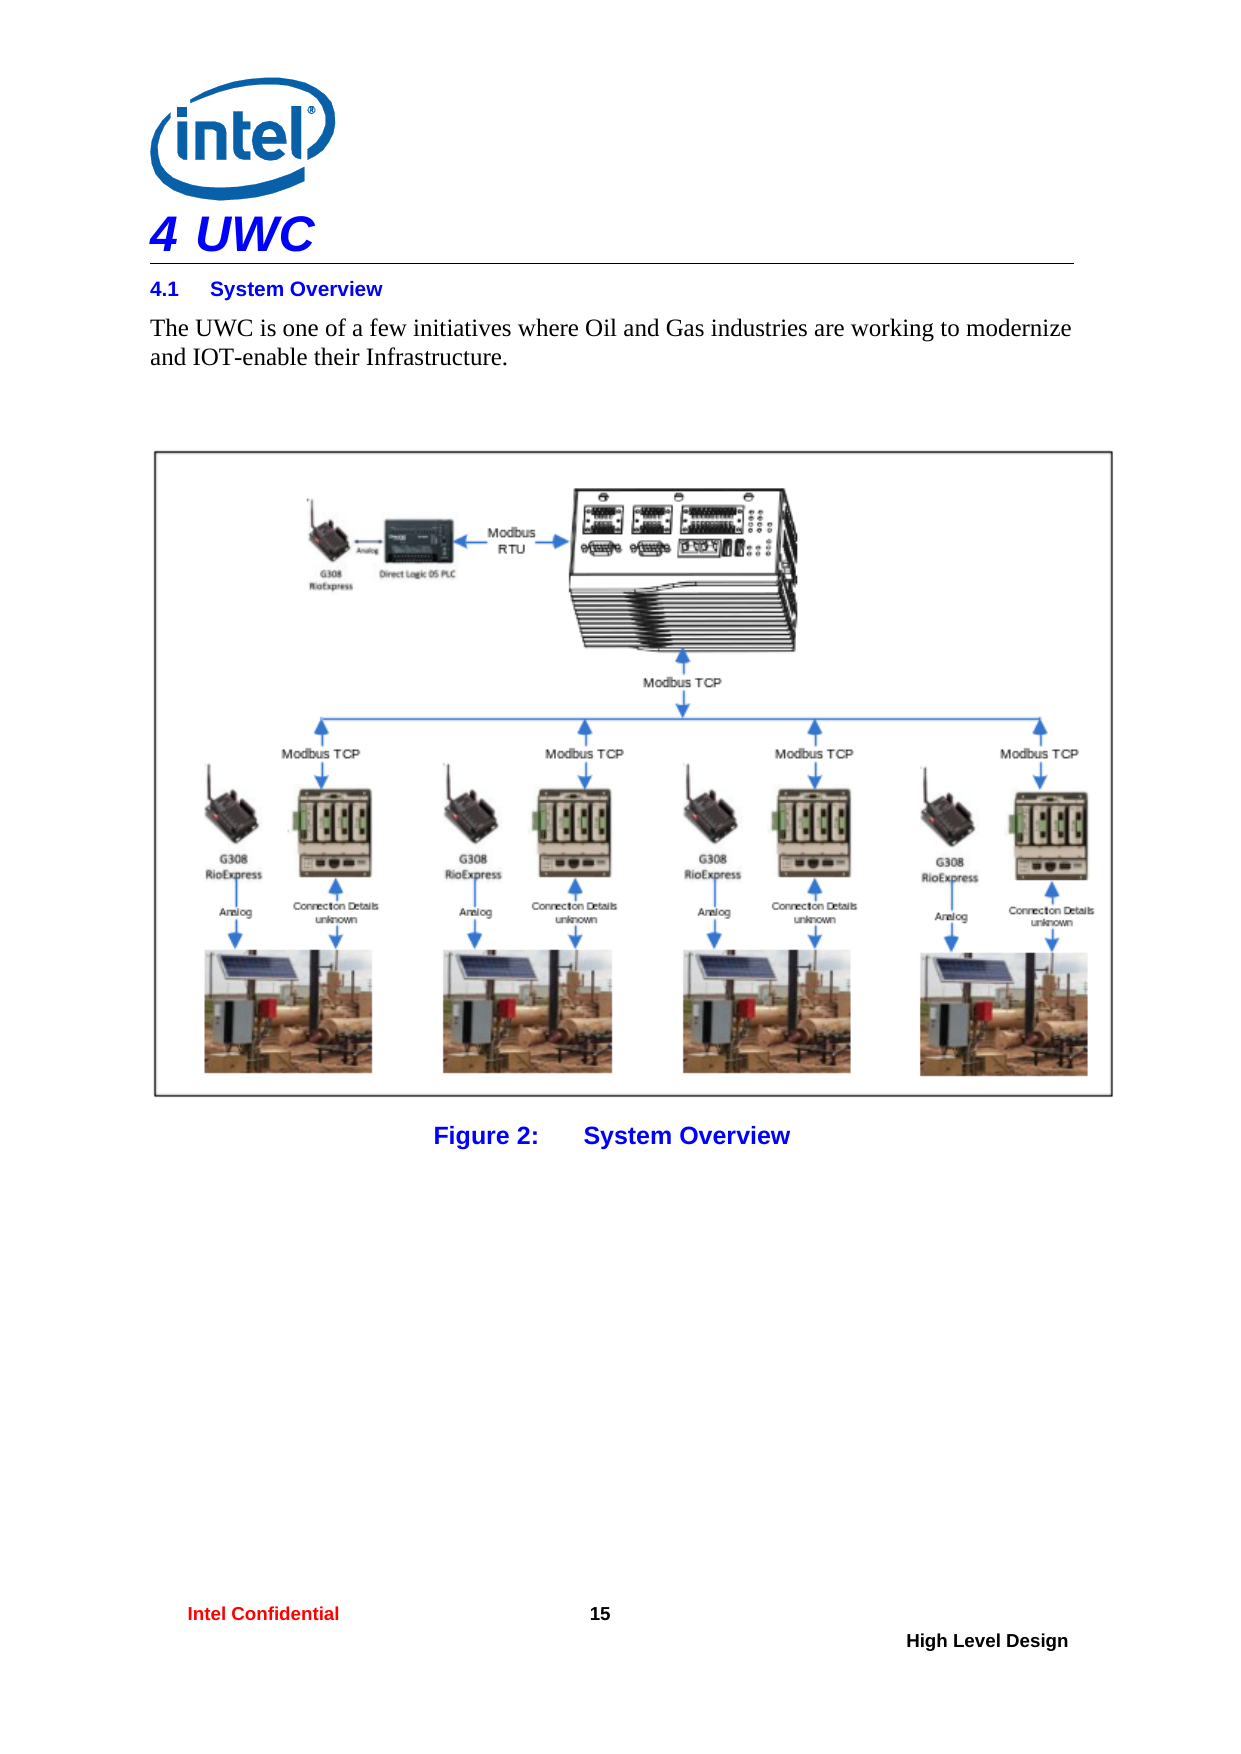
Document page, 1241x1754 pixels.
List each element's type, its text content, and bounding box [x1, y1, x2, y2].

subtitle UWC [150, 204, 1074, 263]
text The UWC is one of a few initiatives where Oil and Gas industries are working to modernize and IOT-enable their Infrastructure. [150, 313, 1074, 371]
subtitle System Overview [150, 277, 1074, 301]
